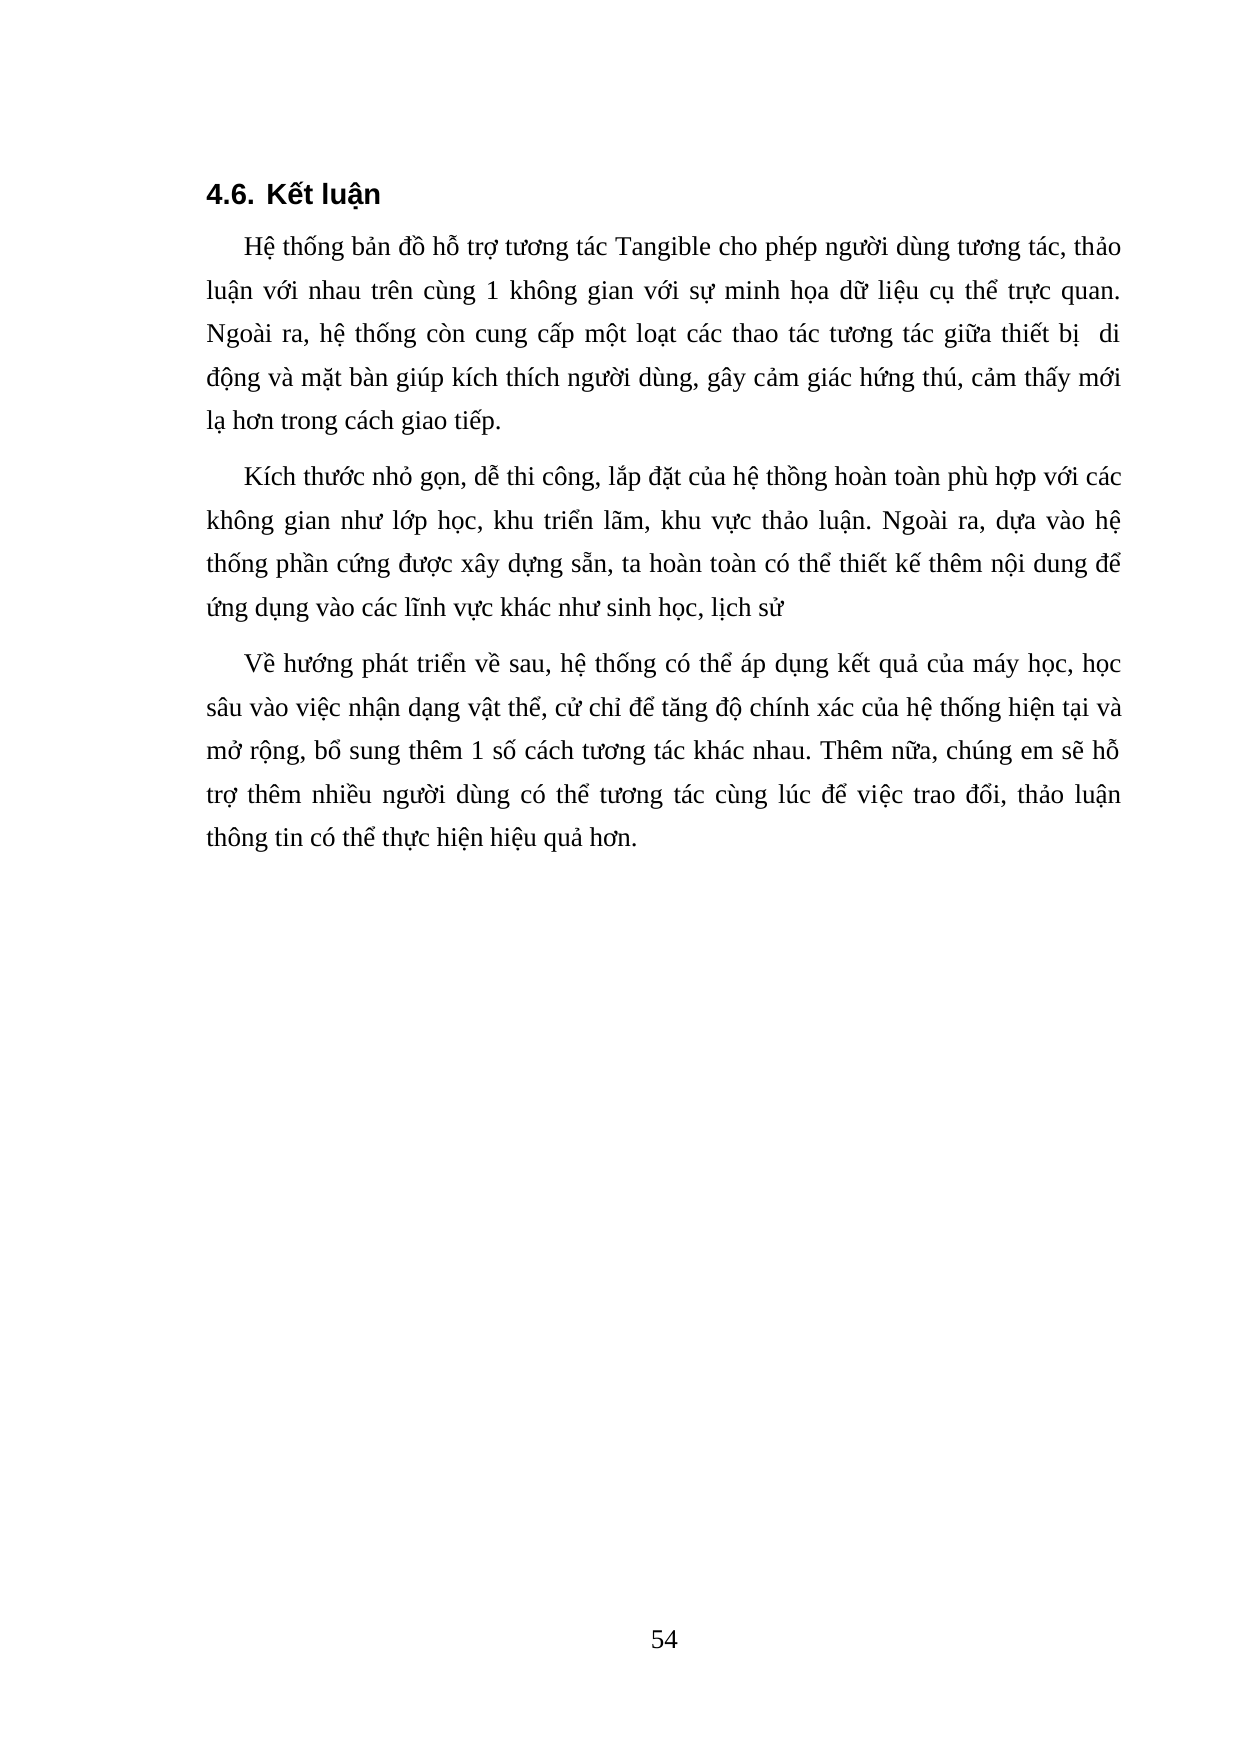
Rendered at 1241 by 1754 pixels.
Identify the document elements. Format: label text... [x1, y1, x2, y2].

subtitle Kết luận [206, 177, 1122, 211]
text Hệ thống bản đồ hỗ trợ tương tác Tangible cho phép người dùng tương tác, thảo luận với nhau trên cùng 1 không gian với sự minh họa dữ liệu cụ thể trực quan. Ngoài ra, hệ thống còn cung cấp một loạt các thao tác tương tác giữa thiết bị di động và mặt bàn giúp kích thích người dùng, gây cảm giác hứng thú, cảm thấy mới lạ hơn trong cách giao tiếp. [206, 230, 1122, 436]
text Kích thước nhỏ gọn, dễ thi công, lắp đặt của hệ thồng hoàn toàn phù hợp với các không gian như lớp học, khu triển lãm, khu vực thảo luận. Ngoài ra, dựa vào hệ thống phần cứng được xây dựng sẵn, ta hoàn toàn có thể thiết kế thêm nội dung để ứng dụng vào các lĩnh vực khác như sinh học, lịch sử [206, 461, 1122, 622]
text Về hướng phát triển về sau, hệ thống có thể áp dụng kết quả của máy học, học sâu vào việc nhận dạng vật thể, cử chỉ để tăng độ chính xác của hệ thống hiện tại và mở rộng, bổ sung thêm 1 số cách tương tác khác nhau. Thêm nữa, chúng em sẽ hỗ trợ thêm nhiều người dùng có thể tương tác cùng lúc để việc trao đổi, thảo luận thông tin có thể thực hiện hiệu quả hơn. [206, 647, 1122, 852]
